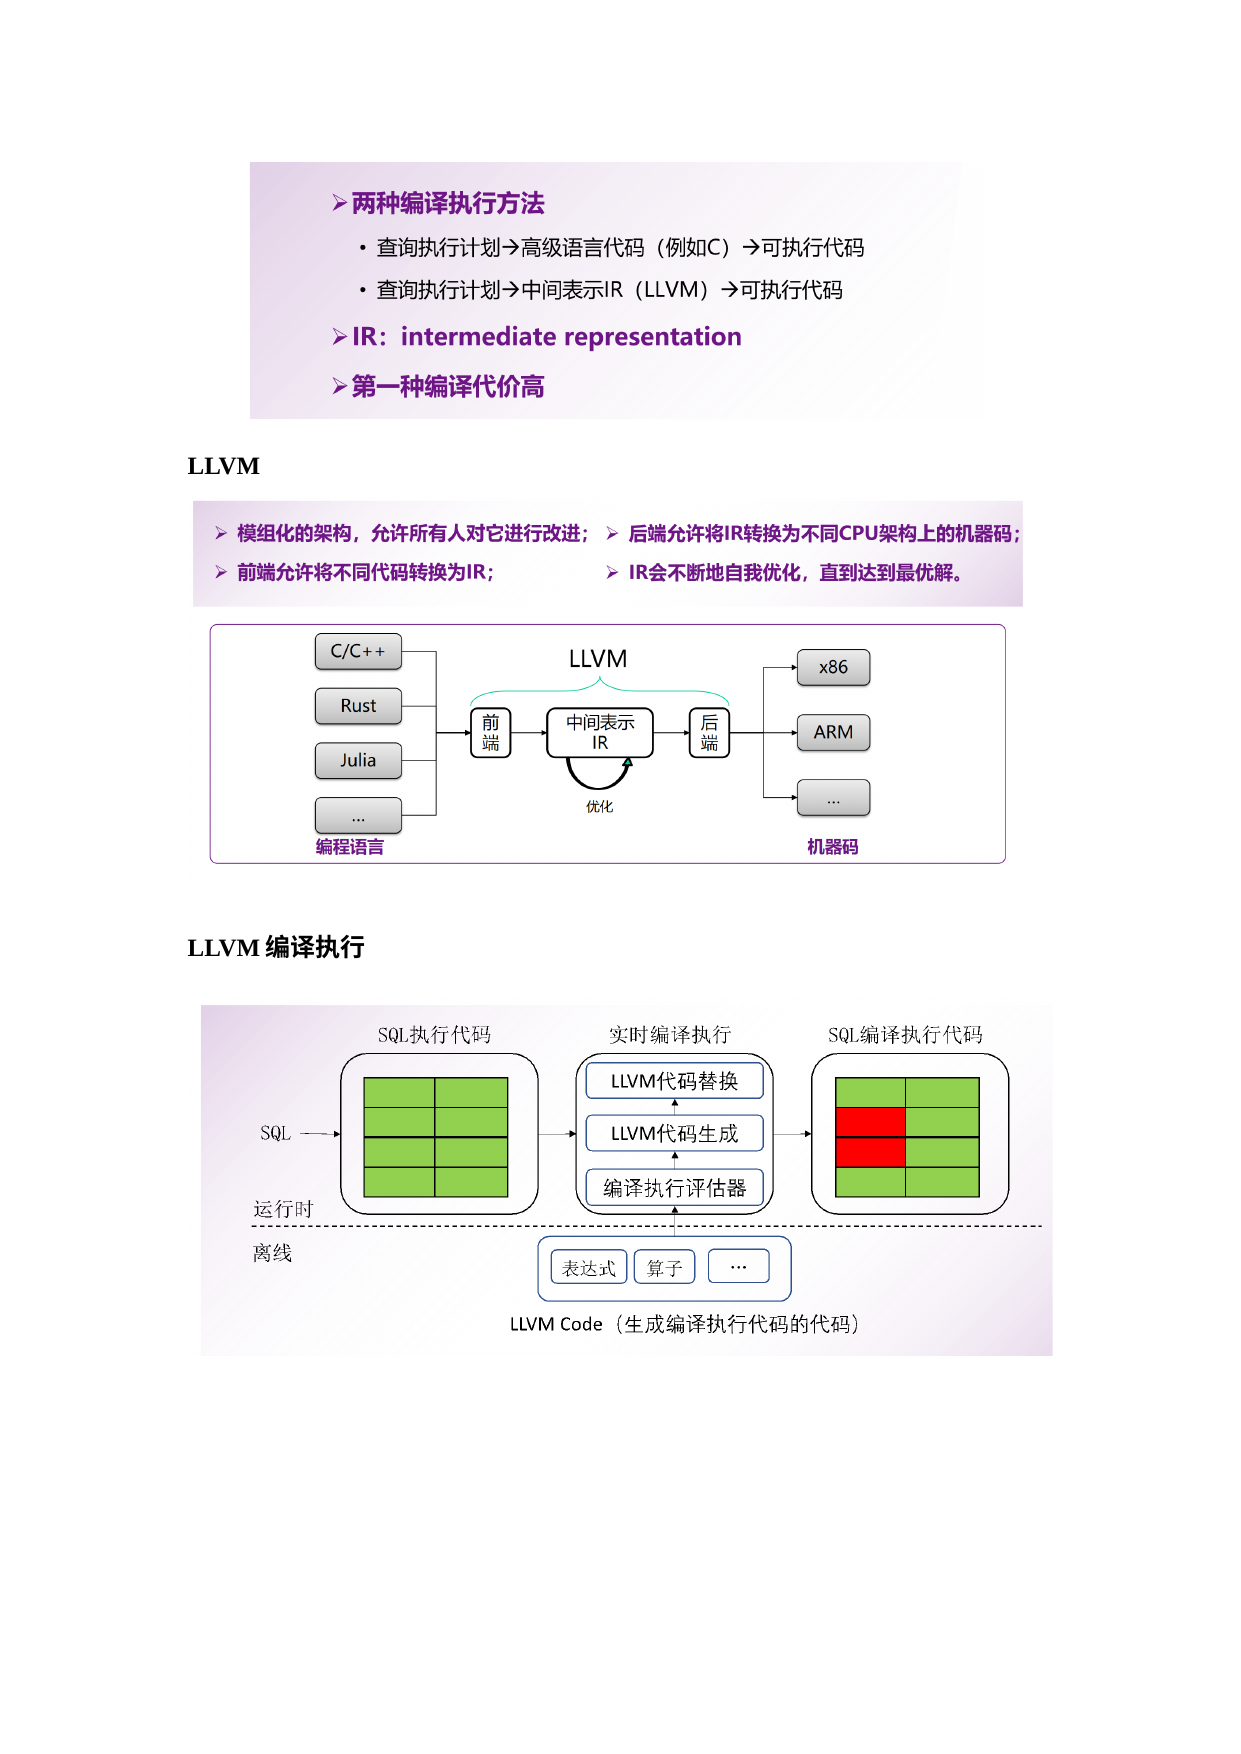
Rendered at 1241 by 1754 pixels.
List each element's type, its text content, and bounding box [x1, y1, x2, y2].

picture [187, 995, 1053, 1356]
subtitle LLVM [187, 449, 1053, 481]
picture [249, 162, 991, 421]
picture [187, 495, 1053, 882]
subtitle LLVM编译执行 [187, 913, 1053, 978]
